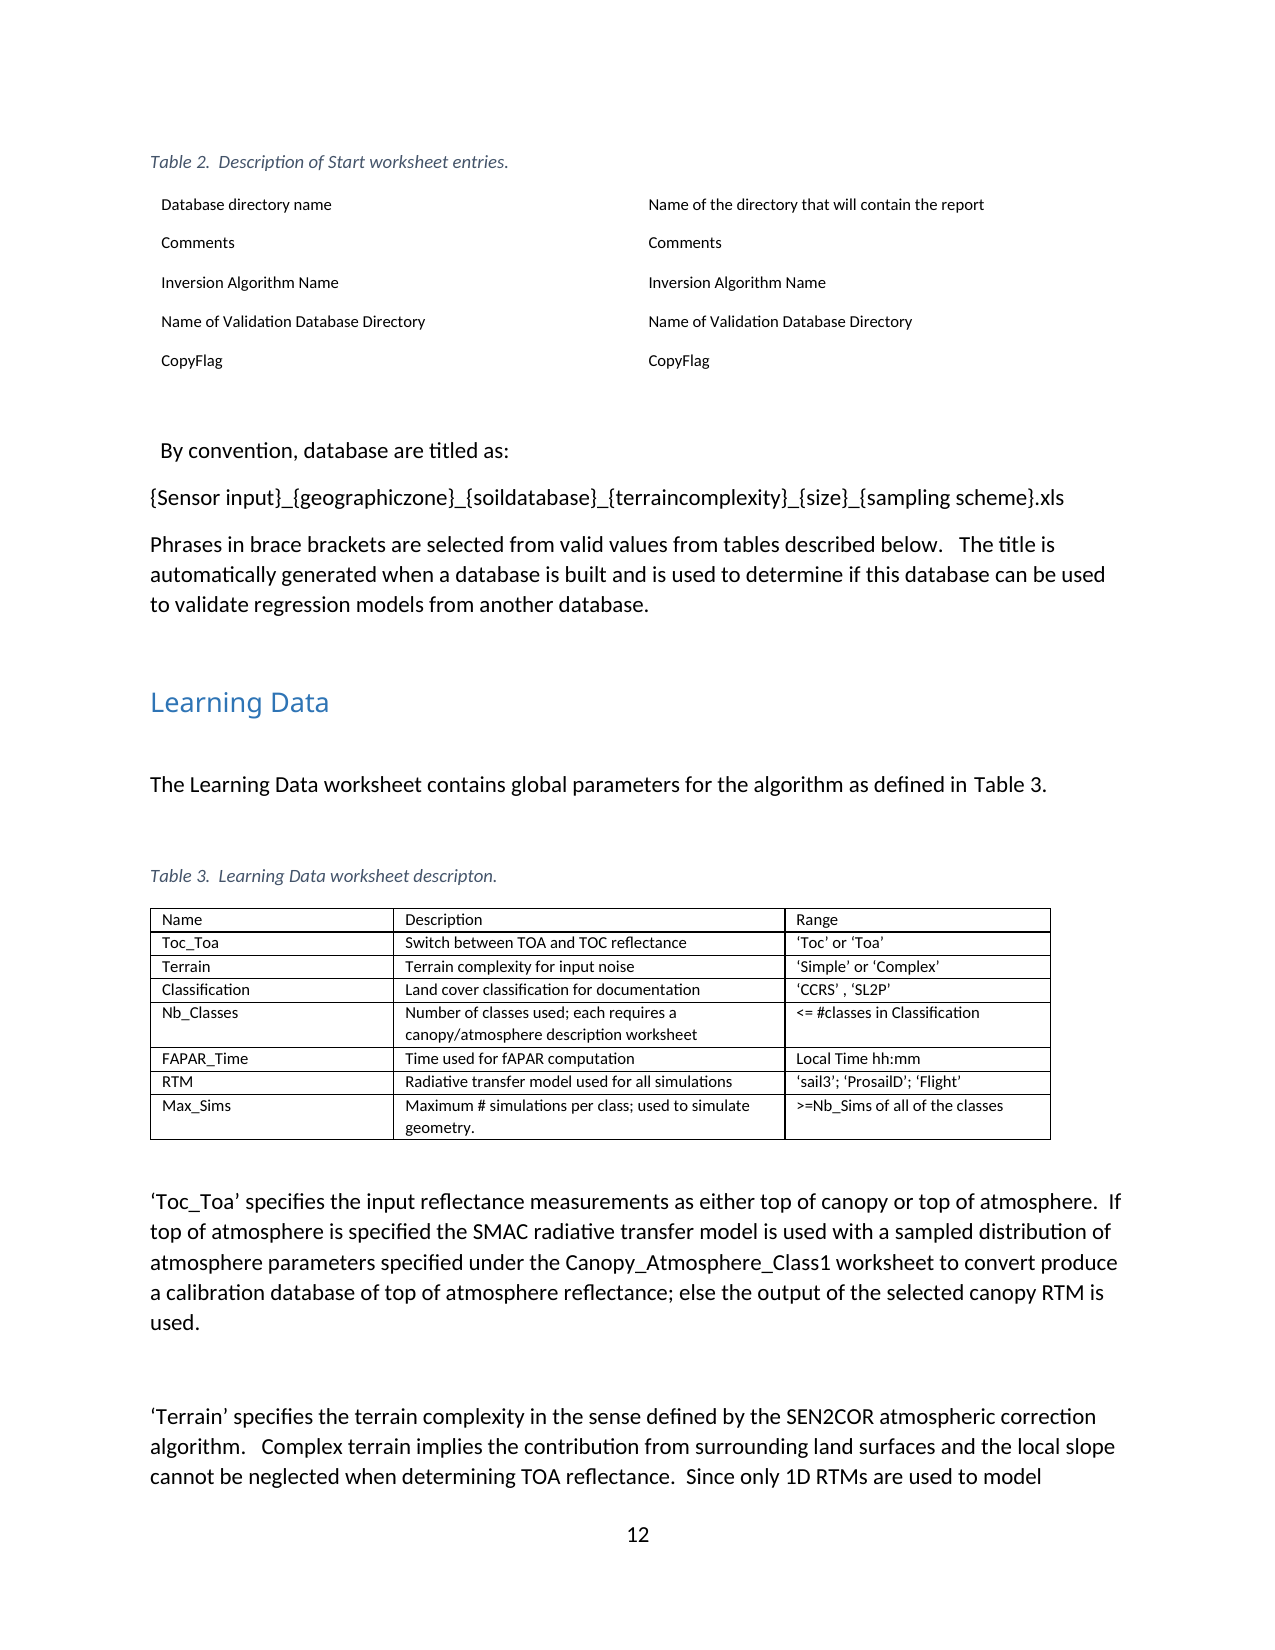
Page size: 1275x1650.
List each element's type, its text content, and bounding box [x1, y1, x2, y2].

table_cell ‘Simple’ or ‘Complex’ [786, 956, 1050, 978]
table_header Name [151, 909, 393, 931]
table_cell Max_Sims [151, 1095, 393, 1139]
table_cell <= #classes in Classification [786, 1003, 1050, 1047]
table_cell Time used for fAPAR computation [394, 1048, 784, 1071]
table_cell Number of classes used; each requires a canopy/atmosphere description worksheet [394, 1003, 784, 1047]
table_cell Classification [151, 979, 393, 1002]
table_cell CopyFlag [150, 350, 637, 389]
table_header Name of the directory that will contain the report [637, 194, 1124, 233]
table_cell FAPAR_Time [151, 1048, 393, 1071]
table_cell Inversion Algorithm Name [637, 272, 1124, 311]
table_cell Terrain complexity for input noise [394, 956, 784, 978]
table_header Range [786, 909, 1050, 931]
text Table 3. Learning Data worksheet descripton. [150, 864, 1125, 887]
table_cell Name of Validation Database Directory [637, 311, 1124, 350]
table_header Description [394, 909, 784, 931]
table_cell Terrain [151, 956, 393, 978]
table_cell RTM [151, 1072, 393, 1094]
table_cell Toc_Toa [151, 933, 393, 955]
table_cell Nb_Classes [151, 1003, 393, 1047]
text By convention, database are titled as: [150, 436, 1125, 464]
table_cell Switch between TOA and TOC reflectance [394, 933, 784, 955]
table_cell Maximum # simulations per class; used to simulate geometry. [394, 1095, 784, 1139]
table_cell ‘sail3’; ‘ProsailD’; ‘Flight’ [786, 1072, 1050, 1094]
text The Learning Data worksheet contains global parameters for the algorithm as defined in Table 3. [150, 771, 1125, 798]
table_cell Inversion Algorithm Name [150, 272, 637, 311]
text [150, 1402, 1125, 1490]
text ‘Toc_Toa’ specifies the input reflectance measurements as either top of canopy or top of atmosphere. If top of atmosphere is specified the SMAC radiative transfer model is used with a sampled distribution of atmosphere parameters specified under the Canopy_Atmosphere_Class1 worksheet to convert produce a calibration database of top of atmosphere reflectance; else the output of the selected canopy RTM is used. [150, 1187, 1125, 1336]
table_cell Name of Validation Database Directory [150, 311, 637, 350]
table_cell >=Nb_Sims of all of the classes [786, 1095, 1050, 1139]
subtitle Learning Data [150, 684, 1125, 721]
text Phrases in brace brackets are selected from valid values from tables described below. The title is automatically generated when a database is built and is used to determine if this database can be used to validate regression models from another database. [150, 530, 1125, 618]
table_cell Comments [637, 233, 1124, 272]
table_cell CopyFlag [637, 350, 1124, 389]
table_cell Local Time hh:mm [786, 1048, 1050, 1071]
text {Sensor input}_{geographiczone}_{soildatabase}_{terraincomplexity}_{size}_{sampling scheme}.xls [150, 483, 1125, 511]
table_cell Radiative transfer model used for all simulations [394, 1072, 784, 1094]
table_cell Land cover classification for documentation [394, 979, 784, 1002]
table_cell ‘CCRS’ , ‘SL2P’ [786, 979, 1050, 1002]
table_header Database directory name [150, 194, 637, 233]
table_cell ‘Toc’ or ‘Toa’ [786, 933, 1050, 955]
table_cell Comments [150, 233, 637, 272]
